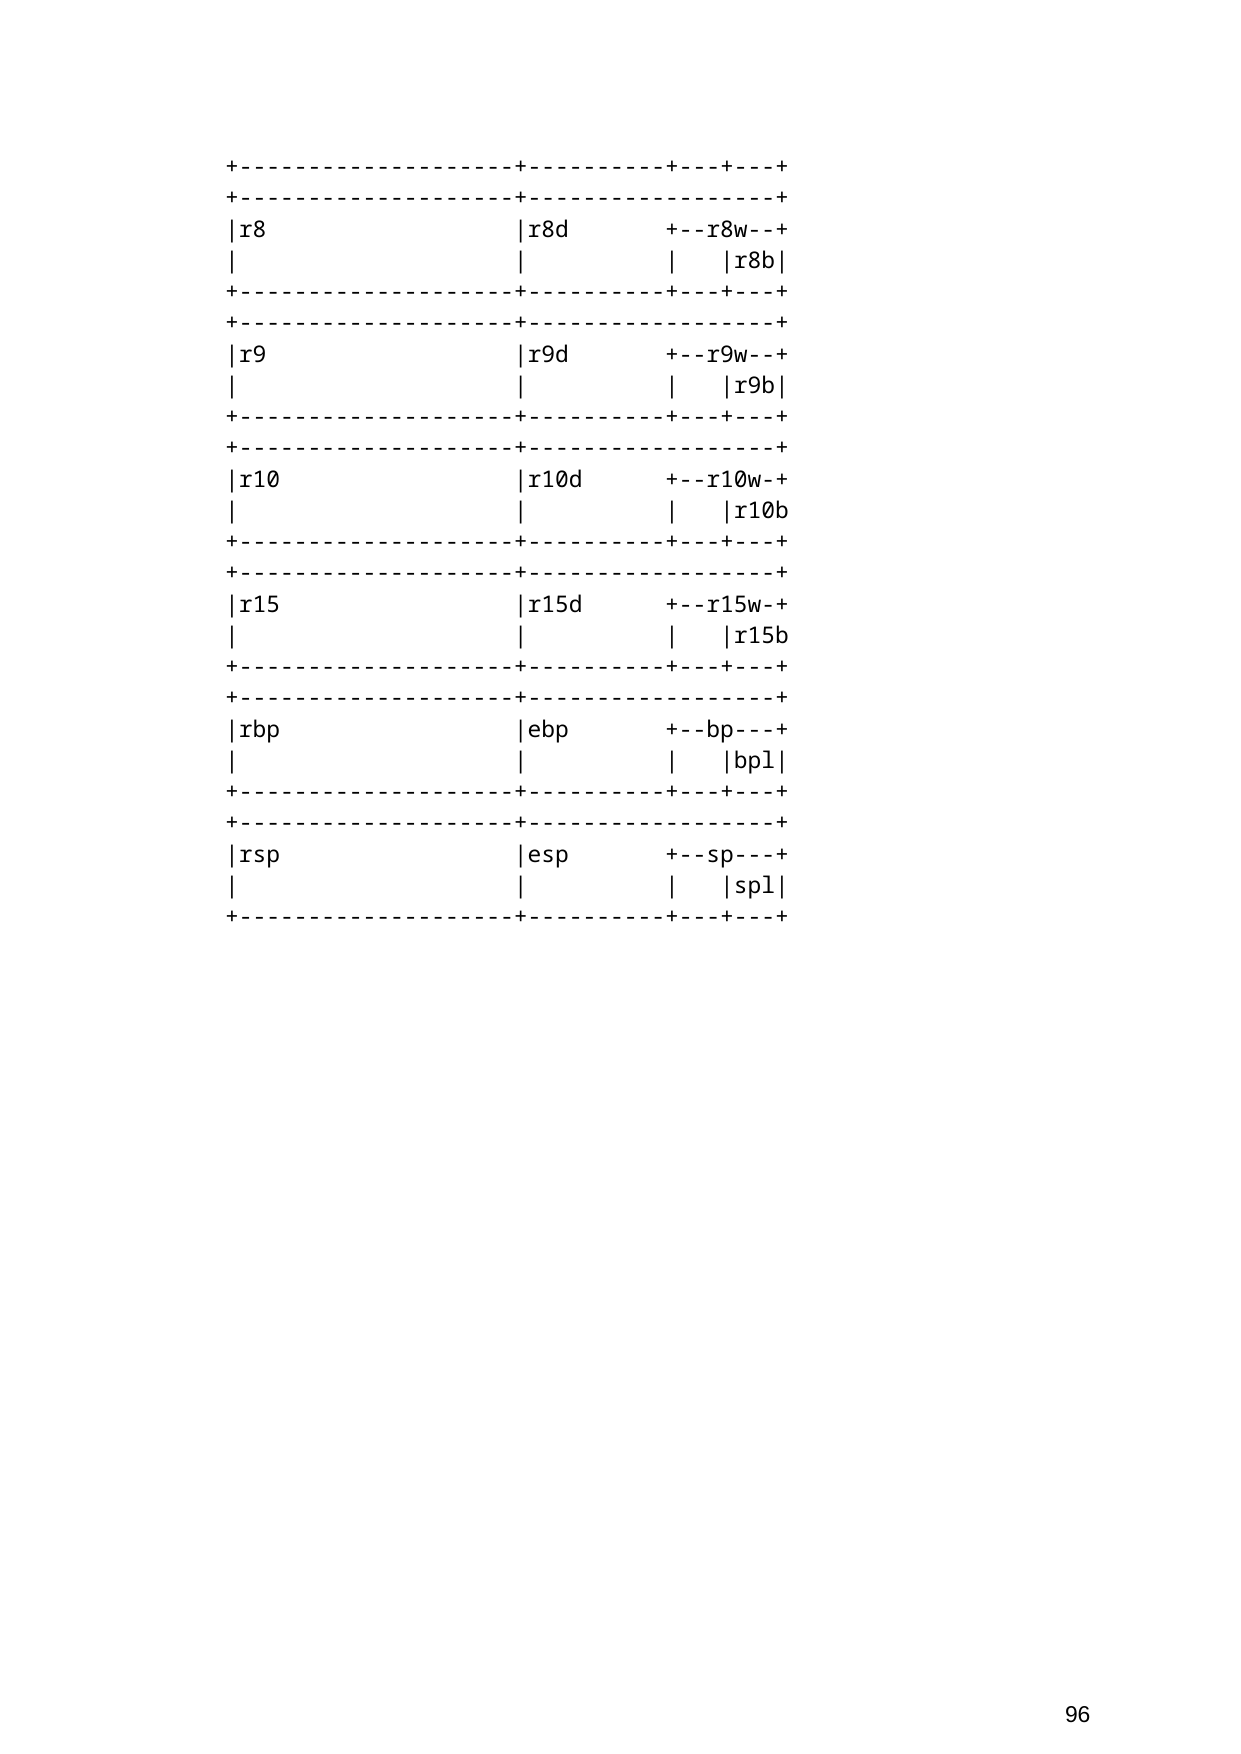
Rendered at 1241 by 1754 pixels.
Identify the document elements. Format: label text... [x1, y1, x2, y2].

text | | | |r15b [150, 619, 1090, 650]
text +--------------------+------------------+ [150, 556, 1090, 587]
text | | | |r9b| [150, 369, 1090, 400]
text +--------------------+------------------+ [150, 431, 1090, 462]
text +--------------------+----------+---+---+ [150, 775, 1090, 806]
text +--------------------+----------+---+---+ [150, 400, 1090, 431]
text |r15 |r15d +--r15w-+ [150, 587, 1090, 619]
text | | | |r8b| [150, 244, 1090, 275]
text +--------------------+------------------+ [150, 306, 1090, 337]
text |r8 |r8d +--r8w--+ [150, 212, 1090, 244]
text +--------------------+----------+---+---+ [150, 900, 1090, 931]
text |rbp |ebp +--bp---+ [150, 712, 1090, 744]
text |r9 |r9d +--r9w--+ [150, 337, 1090, 369]
text | | | |spl| [150, 869, 1090, 900]
text +--------------------+------------------+ [150, 806, 1090, 837]
text +--------------------+----------+---+---+ [150, 650, 1090, 681]
text +--------------------+------------------+ [150, 681, 1090, 712]
text | | | |bpl| [150, 744, 1090, 775]
text +--------------------+----------+---+---+ [150, 150, 1090, 181]
text +--------------------+----------+---+---+ [150, 525, 1090, 556]
text | | | |r10b [150, 494, 1090, 525]
text |rsp |esp +--sp---+ [150, 837, 1090, 869]
text +--------------------+------------------+ [150, 181, 1090, 212]
text |r10 |r10d +--r10w-+ [150, 462, 1090, 494]
text +--------------------+----------+---+---+ [150, 275, 1090, 306]
